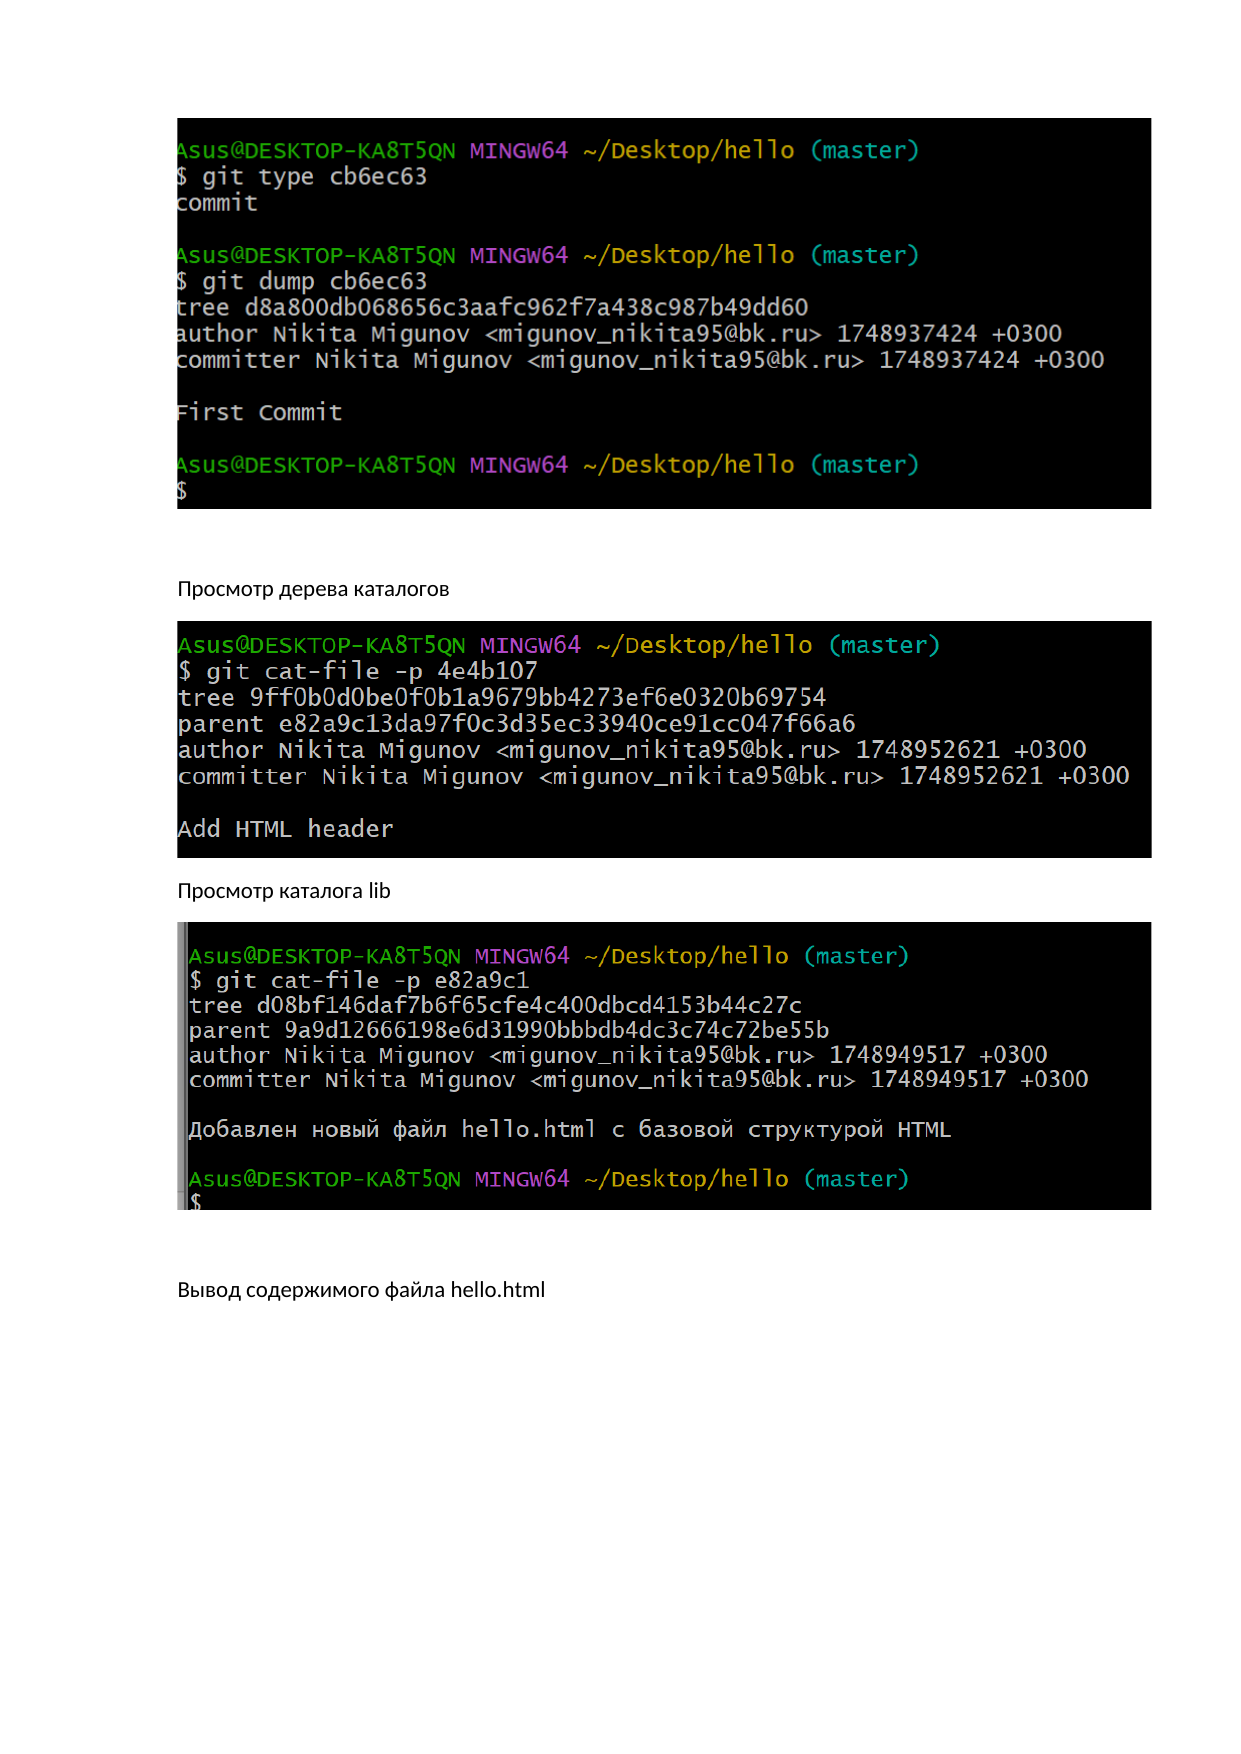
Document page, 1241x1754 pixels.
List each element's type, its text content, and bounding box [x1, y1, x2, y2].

picture [177, 922, 1152, 1210]
picture [177, 621, 1152, 858]
text Вывод содержимого файла hello.html [177, 1275, 1152, 1303]
picture [177, 118, 1152, 509]
text Просмотр дерева каталогов [177, 574, 1152, 602]
text Просмотр каталога lib [177, 876, 1152, 904]
